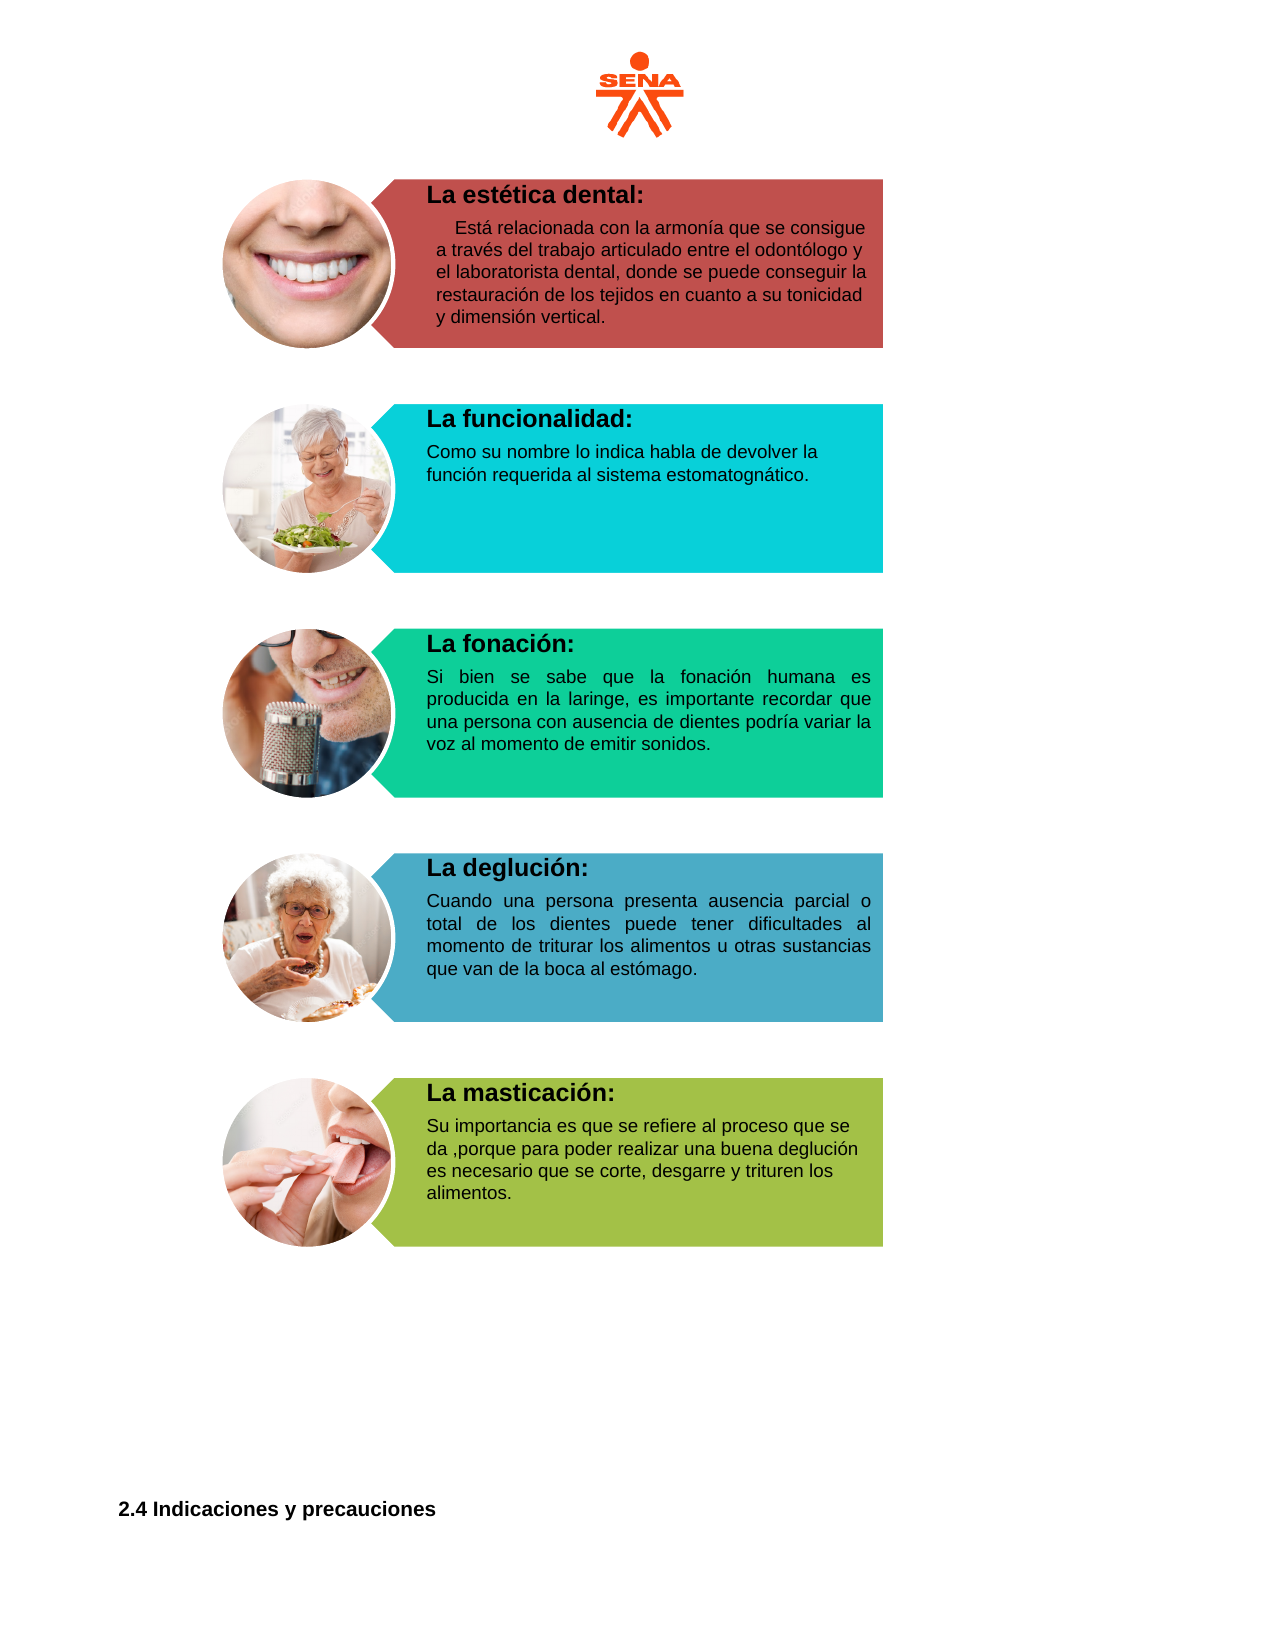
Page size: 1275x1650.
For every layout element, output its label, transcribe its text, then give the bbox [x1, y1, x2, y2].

picture [223, 1079, 391, 1246]
text 2.4 Indicaciones y precauciones [118, 1497, 1157, 1521]
picture [223, 405, 391, 572]
picture [223, 629, 391, 797]
picture [223, 180, 391, 348]
picture [585, 48, 690, 142]
picture [223, 854, 391, 1022]
